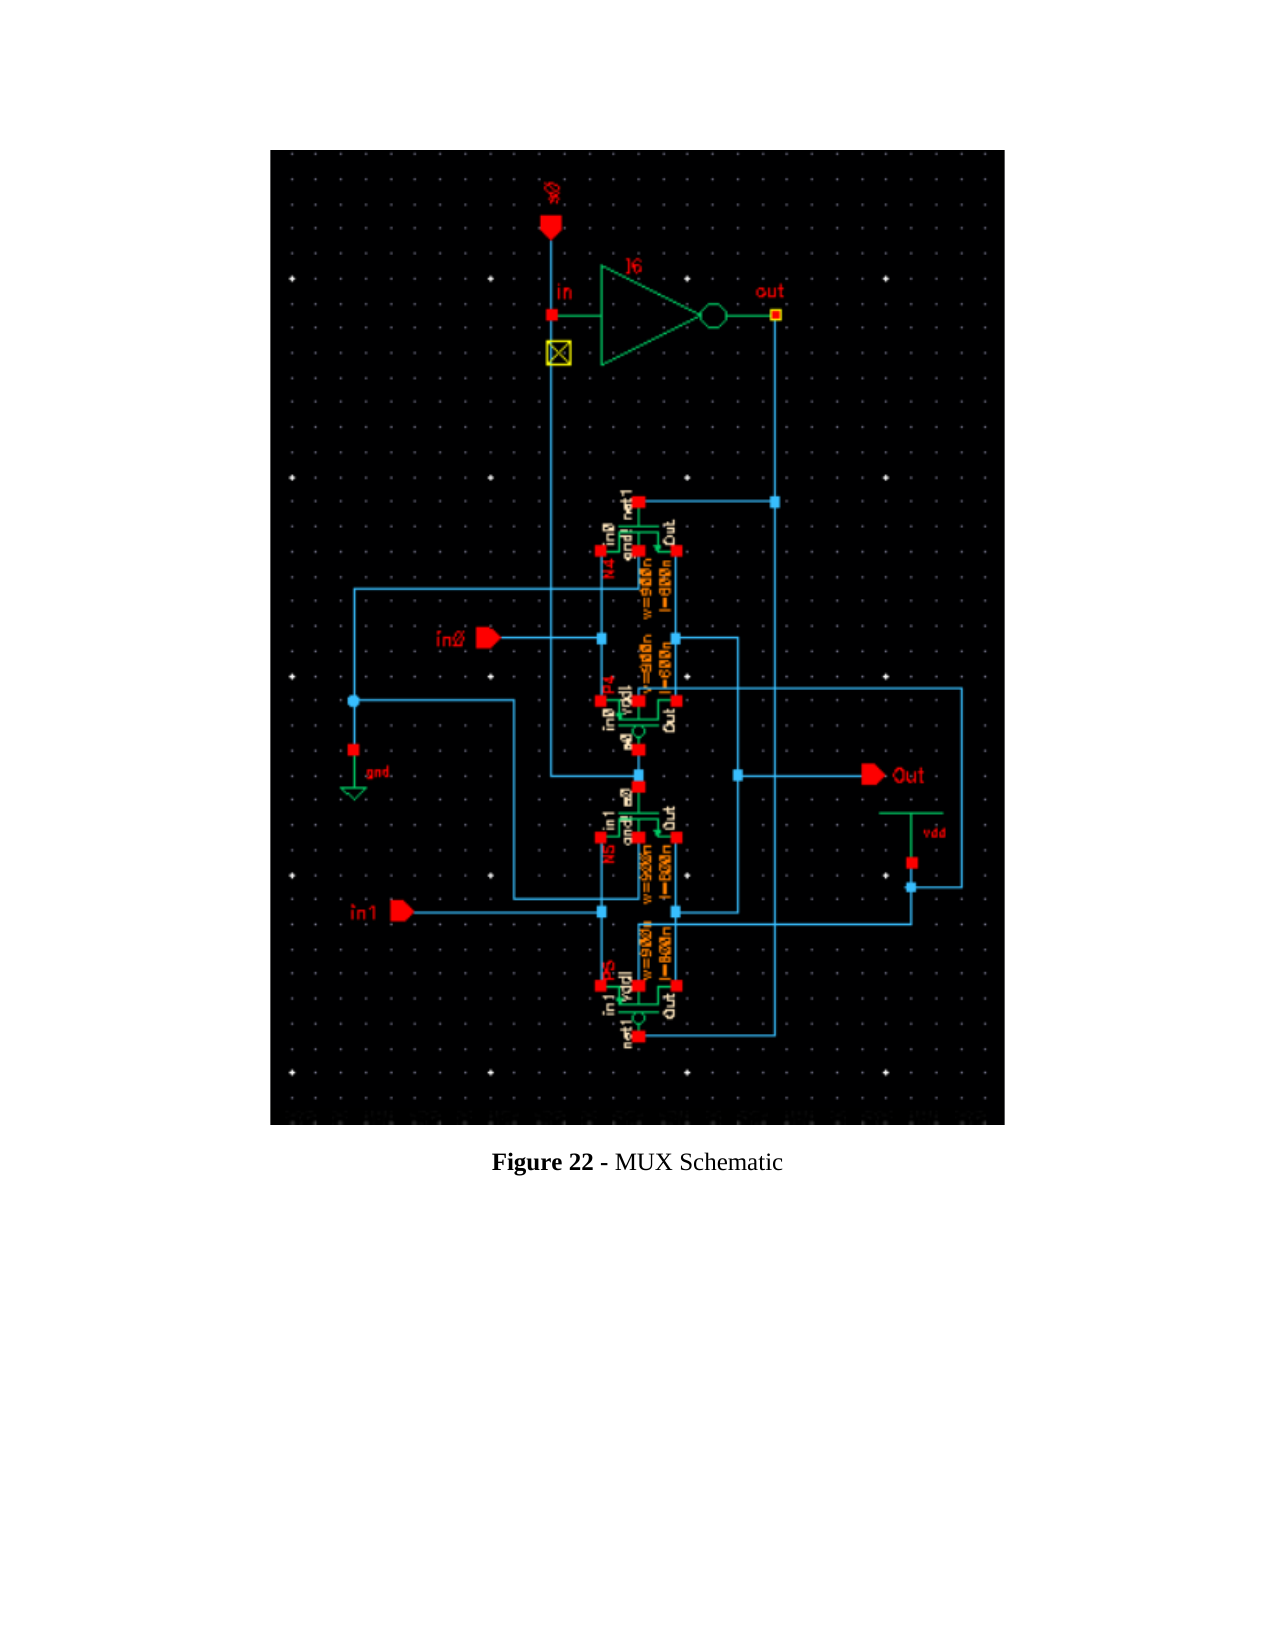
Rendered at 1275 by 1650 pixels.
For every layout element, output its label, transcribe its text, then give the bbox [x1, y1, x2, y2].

text Figure 22 - MUX Schematic [150, 1147, 1125, 1176]
picture [270, 150, 1005, 1125]
